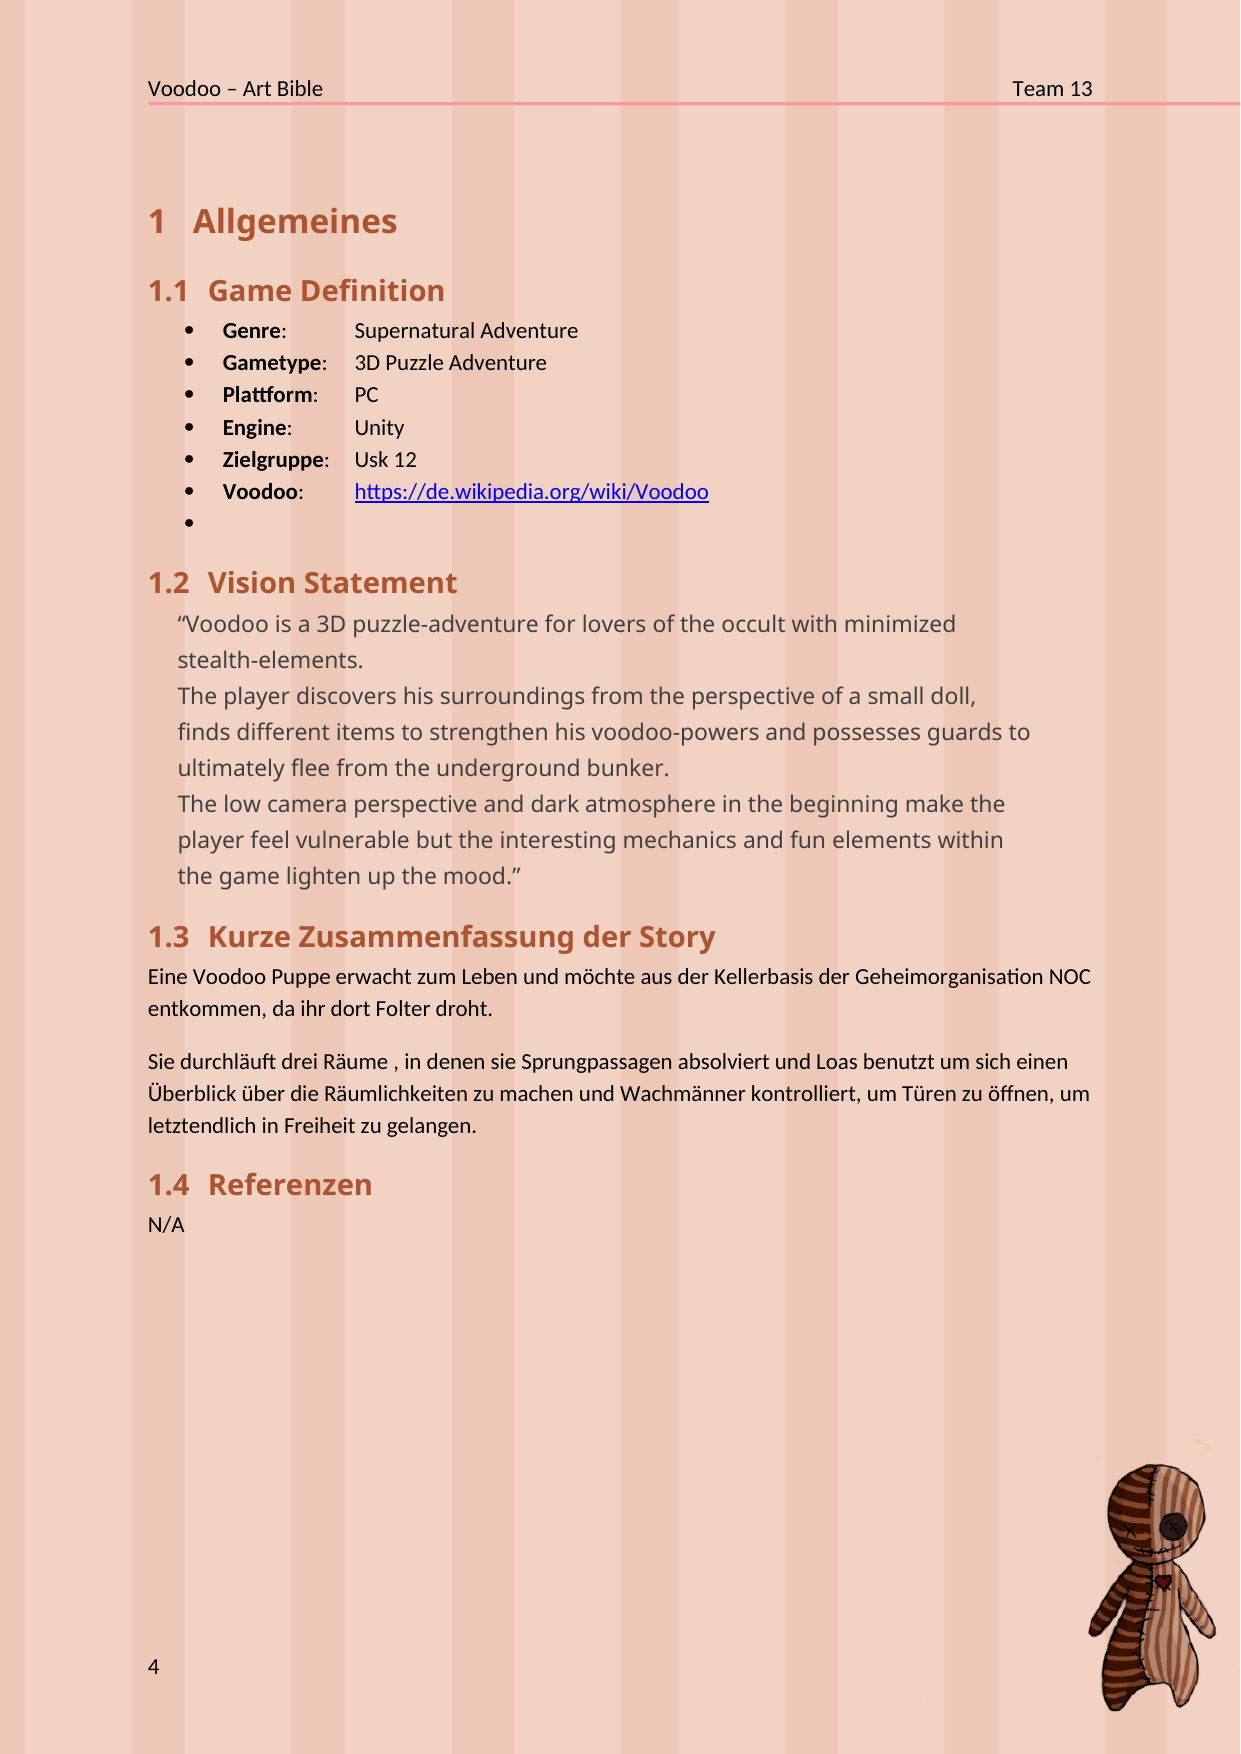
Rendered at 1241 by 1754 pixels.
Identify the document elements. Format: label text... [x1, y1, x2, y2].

list Engine: Unity [185, 413, 1093, 441]
list Plattform: PC [185, 381, 1093, 409]
subtitle Game Definition [148, 271, 1093, 310]
list Zielgruppe: Usk 12 [185, 445, 1093, 473]
list Genre: Supernatural Adventure [185, 316, 1093, 344]
text Sie durchläuft drei Räume , in denen sie Sprungpassagen absolviert und Loas benutzt um sich einen Überblick über die Räumlichkeiten zu machen und Wachmänner kontrolliert, um Türen zu öffnen, um letztendlich in Freiheit zu gelangen. [148, 1047, 1093, 1139]
list Voodoo: https://de.wikipedia.org/wiki/Voodoo [185, 477, 1093, 505]
text Eine Voodoo Puppe erwacht zum Leben und möchte aus der Kellerbasis der Geheimorganisation NOC entkommen, da ihr dort Folter droht. [148, 962, 1093, 1022]
text “Voodoo is a 3D puzzle-adventure for lovers of the occult with minimized stealth-elements. The player discovers his surroundings from the perspective of a small doll, finds different items to strengthen his voodoo-powers and possesses guards to ultimately flee from the underground bunker. The low camera perspective and dark atmosphere in the beginning make the player feel vulnerable but the interesting mechanics and fun elements within the game lighten up the mood.” [177, 608, 1033, 891]
picture [0, 0, 1241, 1754]
subtitle Kurze Zusammenfassung der Story [148, 916, 1093, 956]
list Gametype: 3D Puzzle Adventure [185, 348, 1093, 376]
subtitle Allgemeines [148, 198, 1093, 243]
subtitle Referenzen [148, 1164, 1093, 1204]
text N/A [148, 1210, 1093, 1238]
subtitle Vision Statement [148, 562, 1093, 602]
